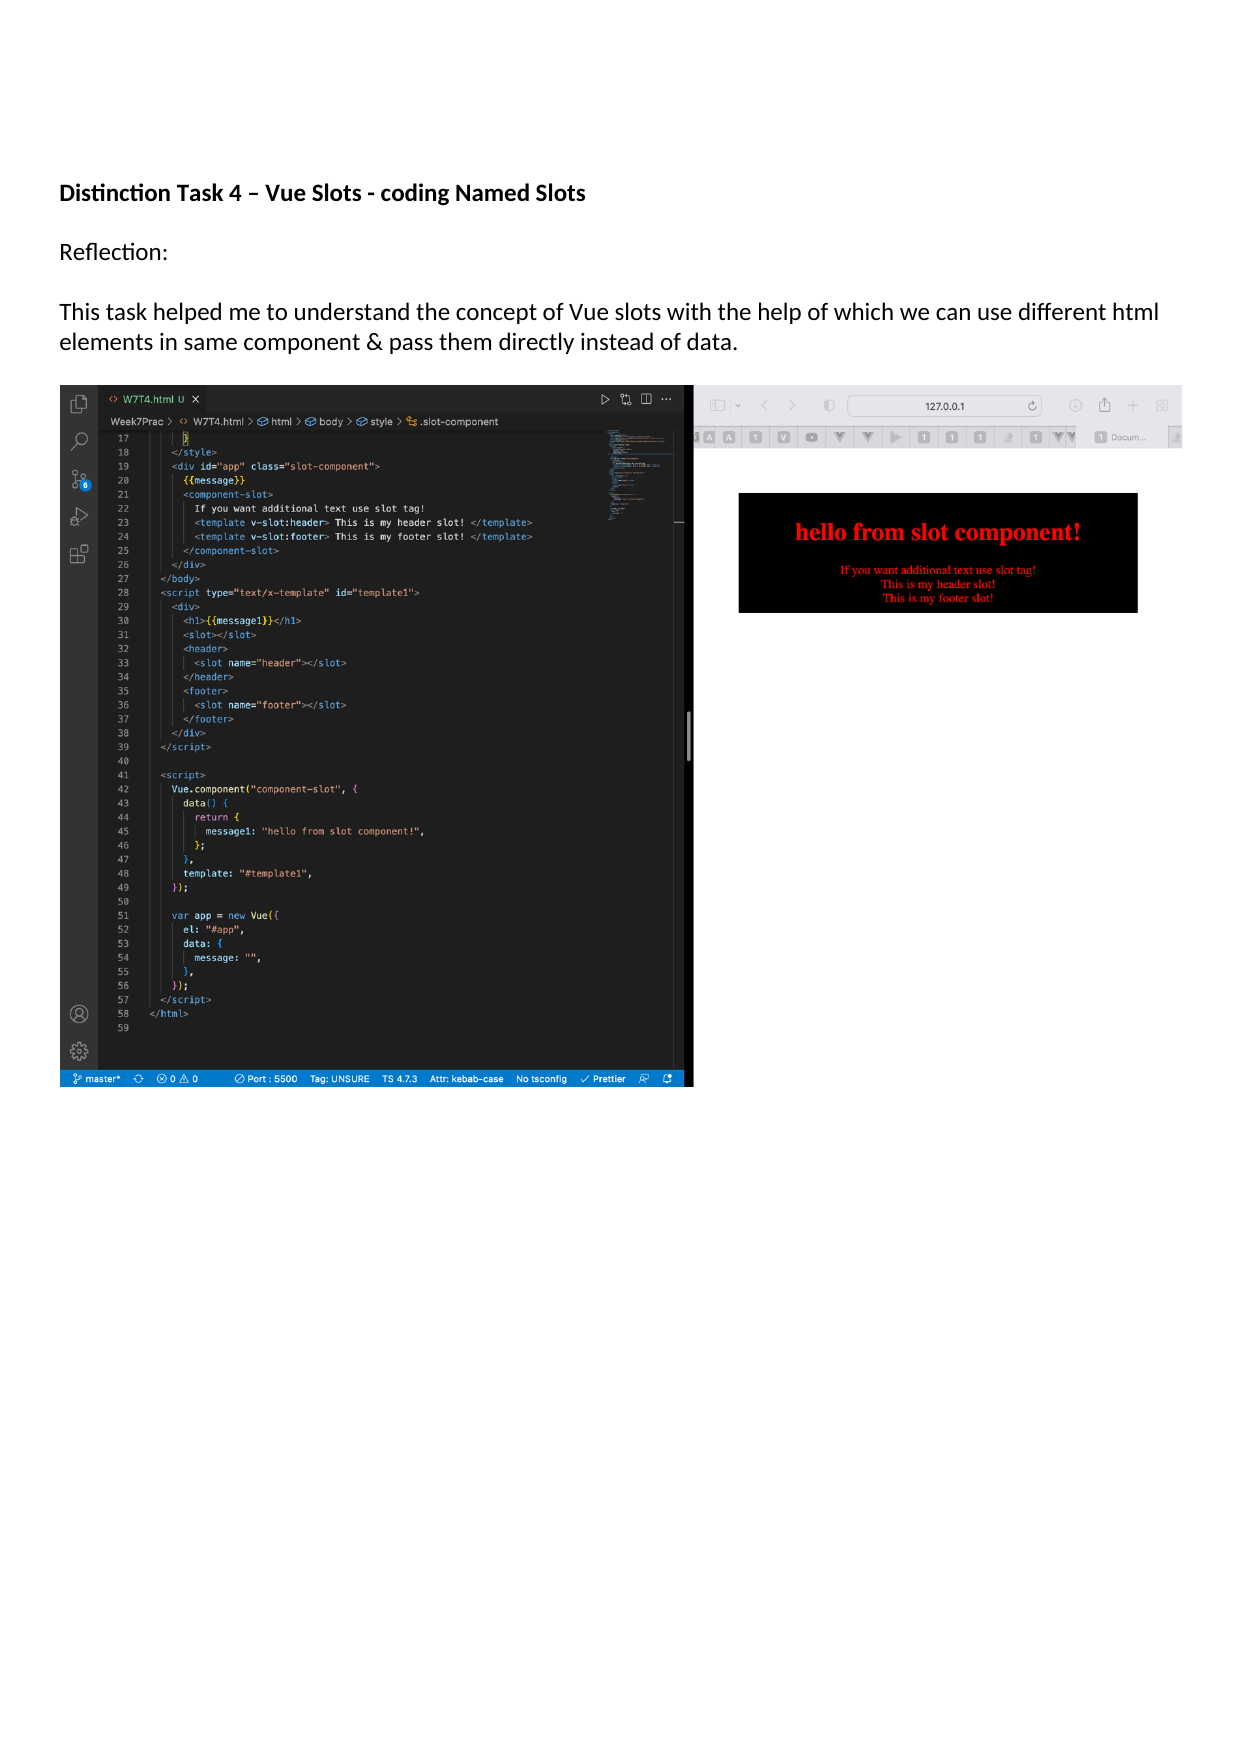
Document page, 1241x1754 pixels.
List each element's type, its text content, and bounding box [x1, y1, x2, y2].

text Reflection: [59, 236, 1181, 267]
picture [60, 385, 1183, 1087]
text Distinction Task 4 – Vue Slots - coding Named Slots [59, 177, 1181, 207]
text This task helped me to understand the concept of Vue slots with the help of which we can use different html elements in same component & pass them directly instead of data. [59, 296, 1181, 357]
